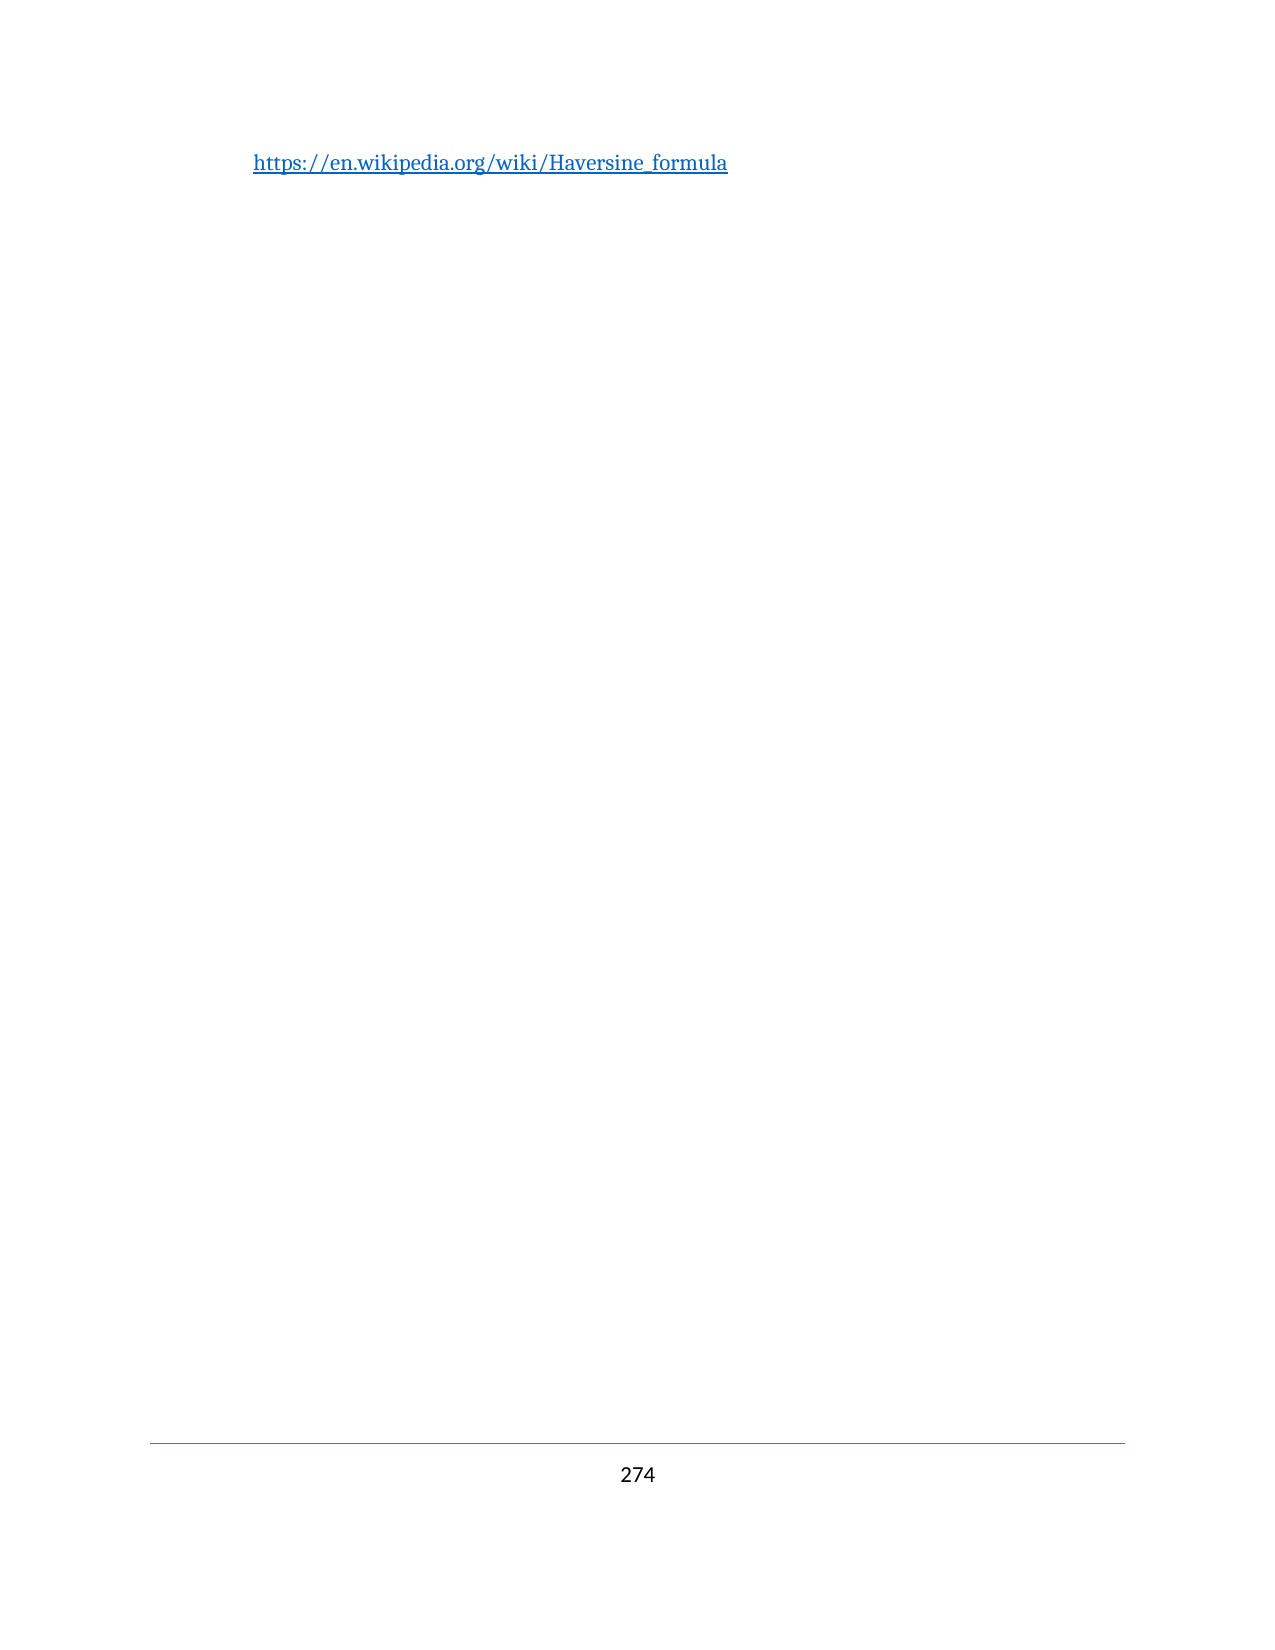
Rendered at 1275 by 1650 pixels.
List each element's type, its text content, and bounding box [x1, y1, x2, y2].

list https://en.wikipedia.org/wiki/Haversine_formula [253, 150, 1125, 176]
